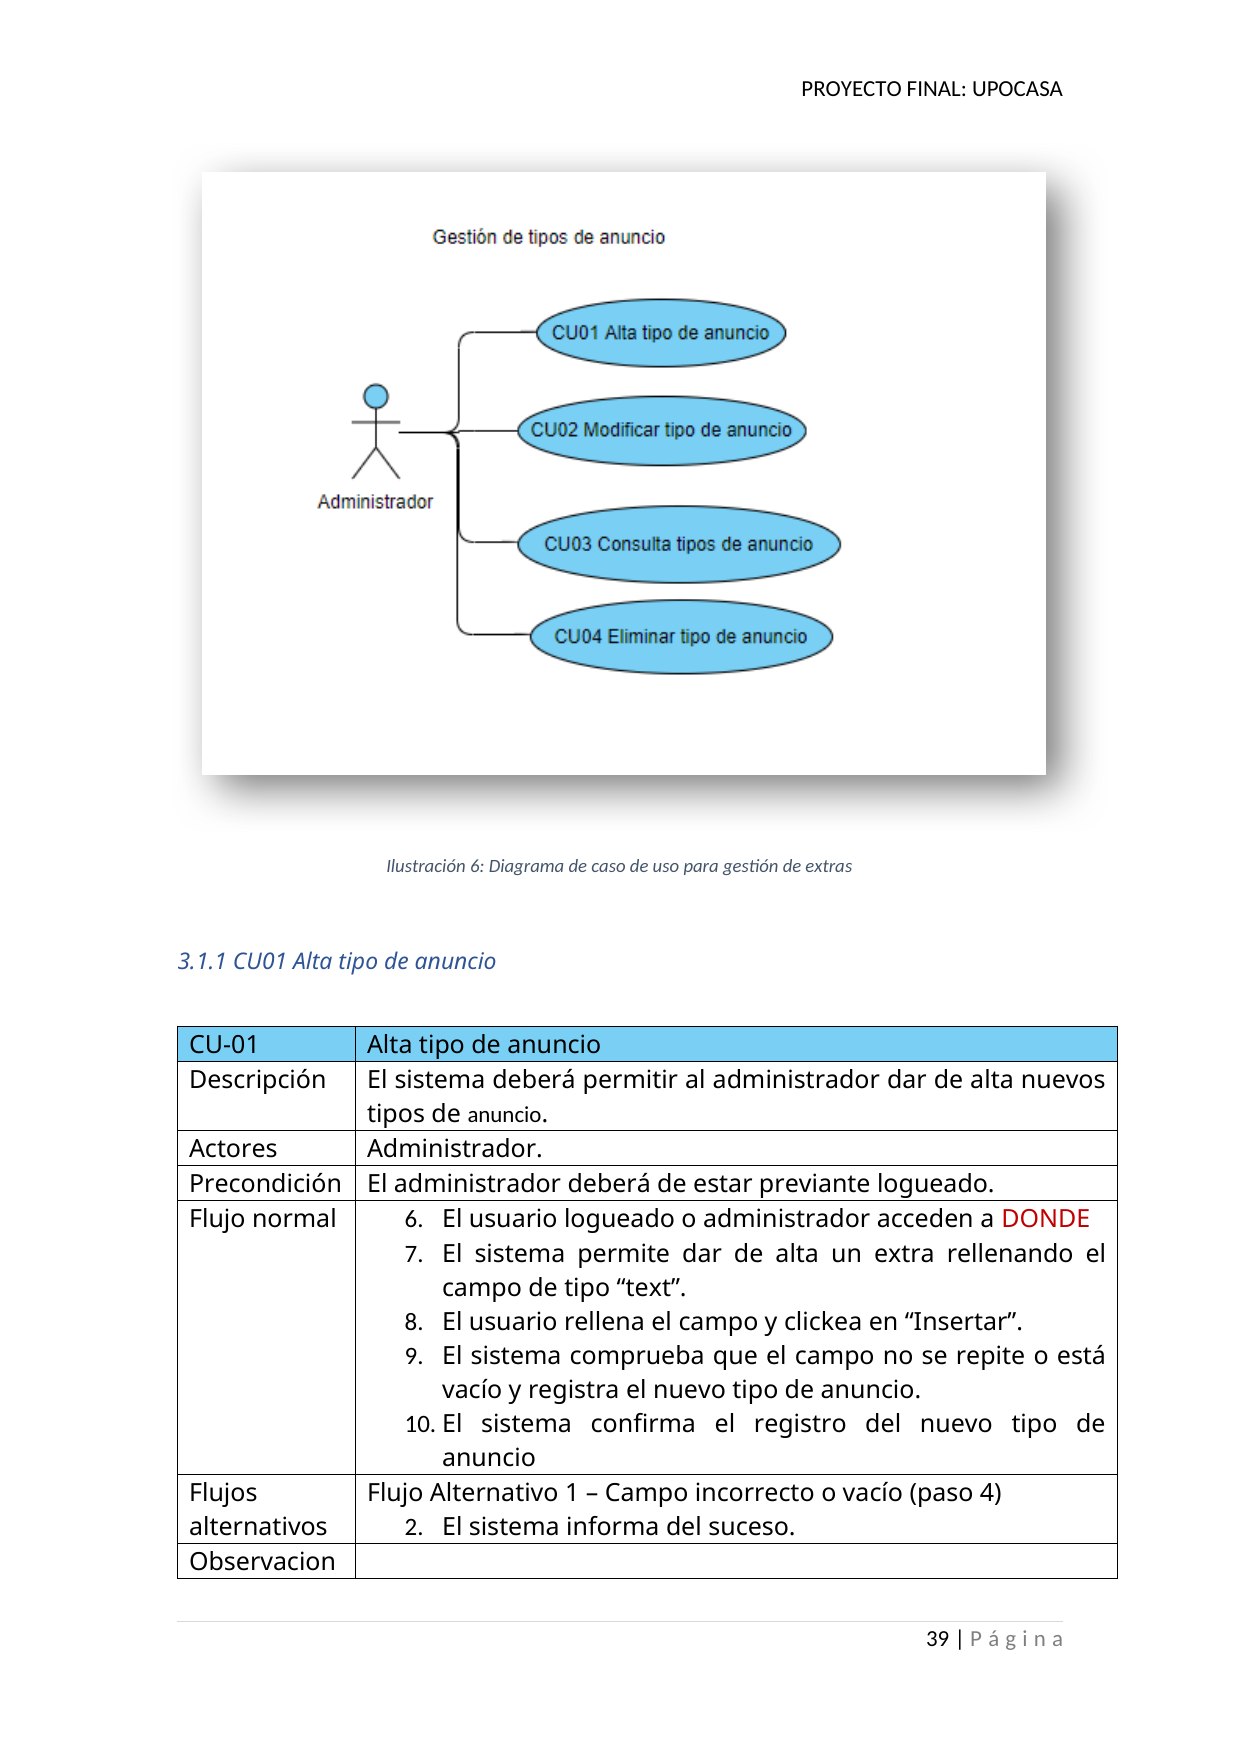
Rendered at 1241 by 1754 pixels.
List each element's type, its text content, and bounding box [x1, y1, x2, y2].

table_cell Descripción [178, 1062, 355, 1130]
table_cell Flujo normal [178, 1201, 355, 1474]
text Ilustración 6: Diagrama de caso de uso para gestión de extras [177, 854, 1063, 877]
table_cell El administrador deberá de estar previante logueado. [356, 1166, 1117, 1200]
table_cell Flujos alternativos [178, 1475, 355, 1543]
table_cell Observaciones [178, 1544, 355, 1578]
table_cell Actores [178, 1131, 355, 1165]
table_cell El sistema deberá permitir al administrador dar de alta nuevos tipos de anuncio. [356, 1062, 1117, 1130]
table_cell Precondición [178, 1166, 355, 1200]
table_cell [356, 1544, 1117, 1578]
table_header Alta tipo de anuncio [356, 1027, 1117, 1061]
table_cell El usuario logueado o administrador acceden a DONDE El sistema permite dar de alta un extra rellenando el campo de tipo “text”. El usuario rellena el campo y clickea en “Insertar”. El sistema comprueba que el campo no se repite o está vacío y registra el nuevo tipo de anuncio. El sistema confirma el registro del nuevo tipo de anuncio [356, 1201, 1117, 1474]
table_cell Administrador. [356, 1131, 1117, 1165]
table_cell Flujo Alternativo 1 – Campo incorrecto o vacío (paso 4) El sistema informa del suceso. [356, 1475, 1117, 1543]
subtitle 3.1.1 CU01 Alta tipo de anuncio [177, 945, 1063, 976]
picture [202, 172, 1046, 775]
table_header CU-01 [178, 1027, 355, 1061]
